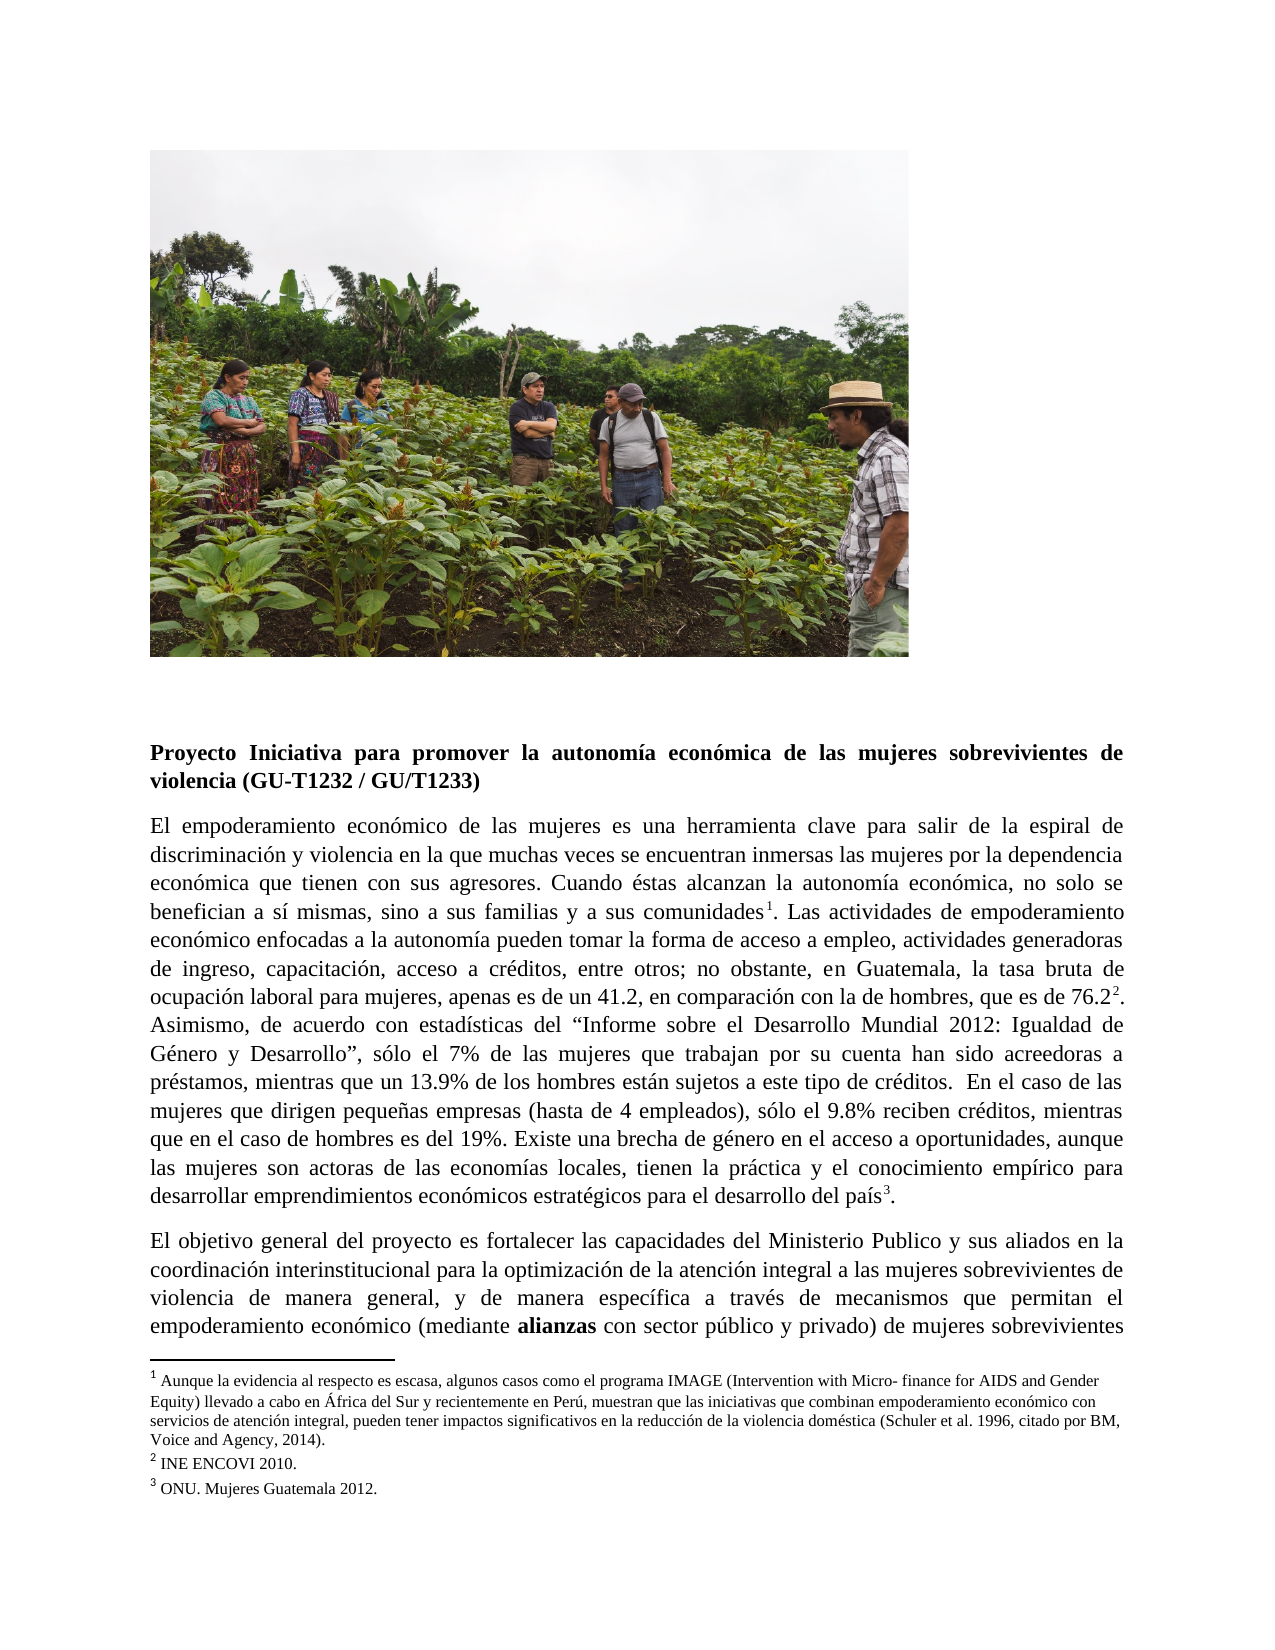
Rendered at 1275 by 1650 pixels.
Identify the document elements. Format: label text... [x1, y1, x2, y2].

text Proyecto Iniciativa para promover la autonomía económica de las mujeres sobrevivientes de violencia (GU-T1232 / GU/T1233) [150, 739, 1125, 794]
picture [150, 150, 909, 657]
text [150, 1227, 1125, 1339]
text El empoderamiento económico de las mujeres es una herramienta clave para salir de la espiral de discriminación y violencia en la que muchas veces se encuentran inmersas las mujeres por la dependencia económica que tienen con sus agresores. Cuando éstas alcanzan la autonomía económica, no solo se benefician a sí mismas, sino a sus familias y a sus comunidades. Las actividades de empoderamiento económico enfocadas a la autonomía pueden tomar la forma de acceso a empleo, actividades generadoras de ingreso, capacitación, acceso a créditos, entre otros; no obstante, en Guatemala, la tasa bruta de ocupación laboral para mujeres, apenas es de un 41.2, en comparación con la de hombres, que es de 76.2. Asimismo, de acuerdo con estadísticas del “Informe sobre el Desarrollo Mundial 2012: Igualdad de Género y Desarrollo”, sólo el 7% de las mujeres que trabajan por su cuenta han sido acreedoras a préstamos, mientras que un 13.9% de los hombres están sujetos a este tipo de créditos. En el caso de las mujeres que dirigen pequeñas empresas (hasta de 4 empleados), sólo el 9.8% reciben créditos, mientras que en el caso de hombres es del 19%. Existe una brecha de género en el acceso a oportunidades, aunque las mujeres son actoras de las economías locales, tienen la práctica y el conocimiento empírico para desarrollar emprendimientos económicos estratégicos para el desarrollo del país. [150, 812, 1125, 1208]
